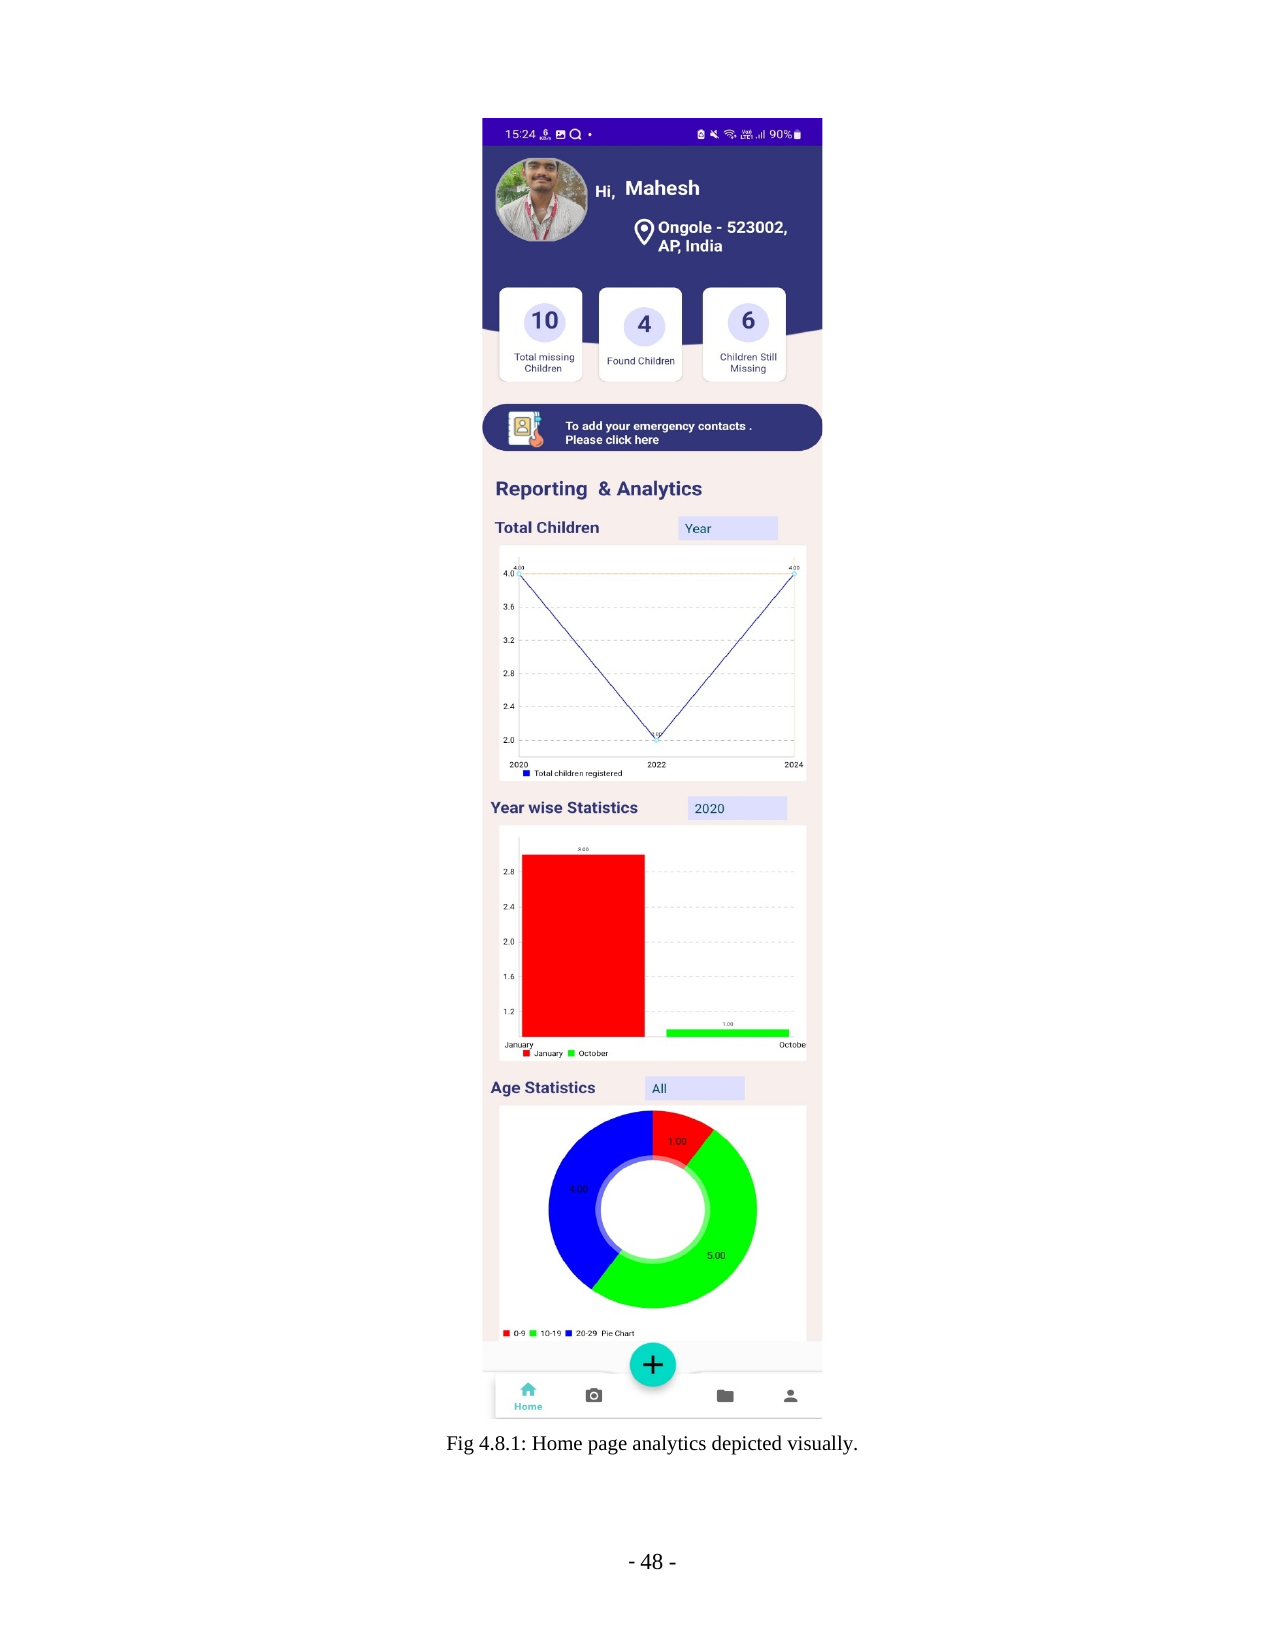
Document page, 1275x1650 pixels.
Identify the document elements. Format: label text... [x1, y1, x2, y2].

picture [482, 118, 823, 1419]
text Fig 4.8.1: Home page analytics depicted visually. [177, 1431, 1127, 1455]
